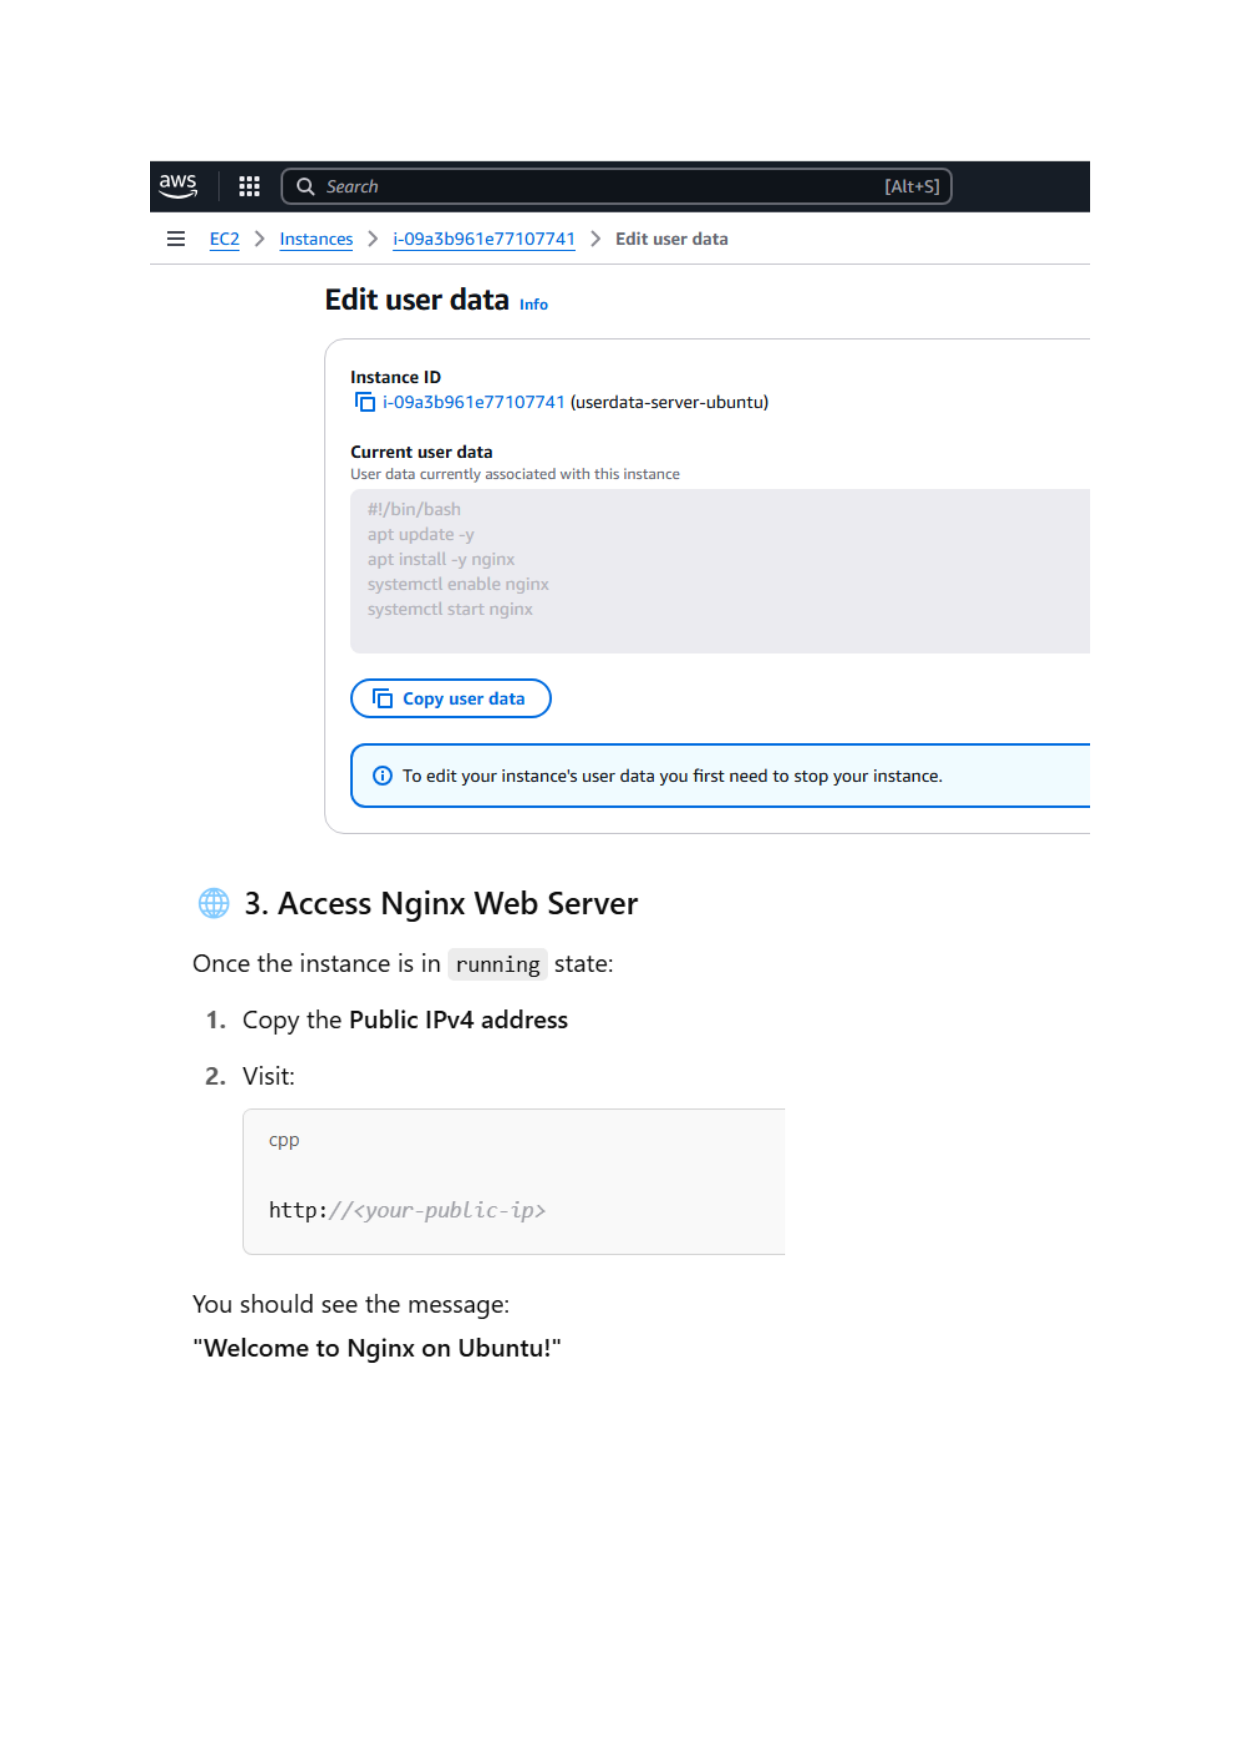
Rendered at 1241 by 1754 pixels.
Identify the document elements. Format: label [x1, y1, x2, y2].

picture [150, 858, 786, 1393]
picture [150, 150, 1091, 838]
